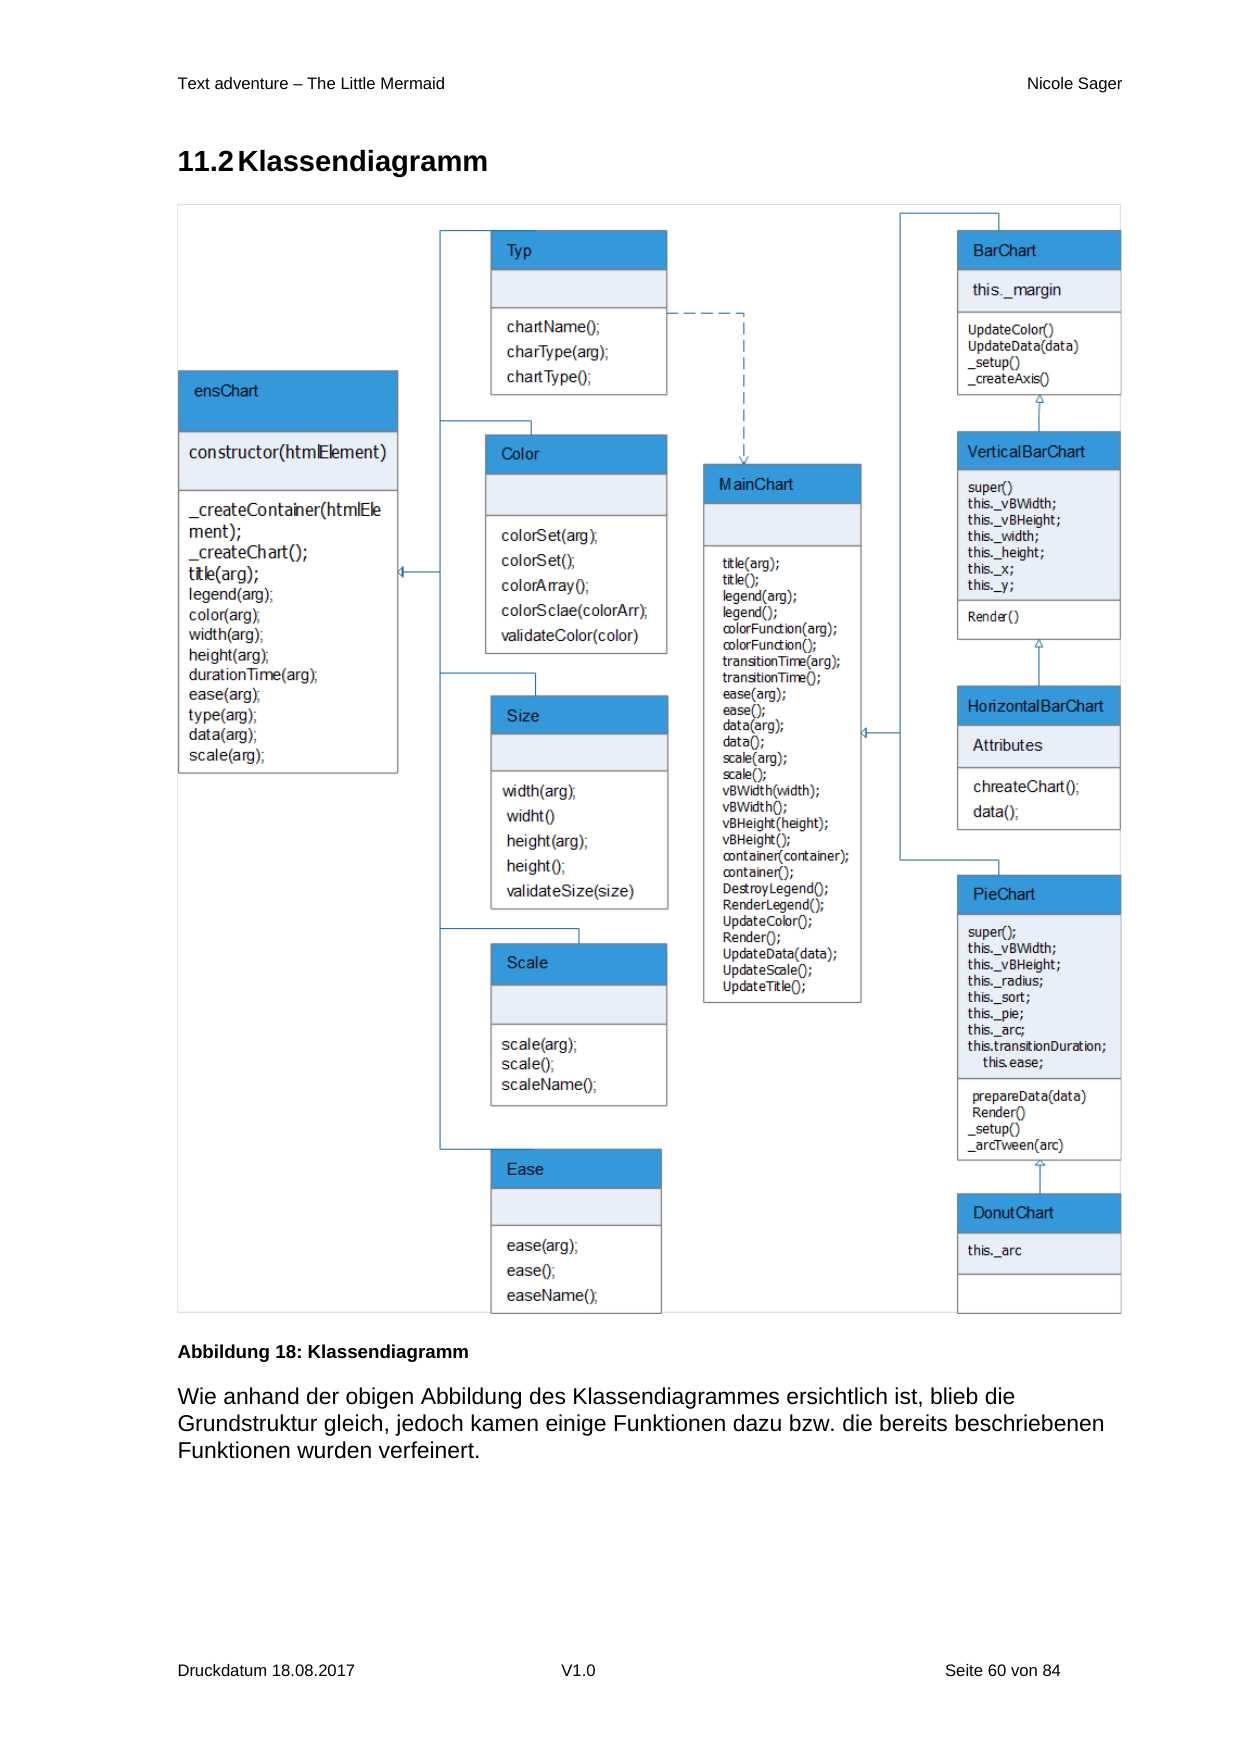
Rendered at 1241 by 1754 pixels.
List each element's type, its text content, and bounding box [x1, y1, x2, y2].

picture [177, 204, 1122, 1314]
text Wie anhand der obigen Abbildung des Klassendiagrammes ersichtlich ist, blieb die Grundstruktur gleich, jedoch kamen einige Funktionen dazu bzw. die bereits beschriebenen Funktionen wurden verfeinert. [177, 1383, 1122, 1463]
subtitle Klassendiagramm [177, 144, 1122, 178]
